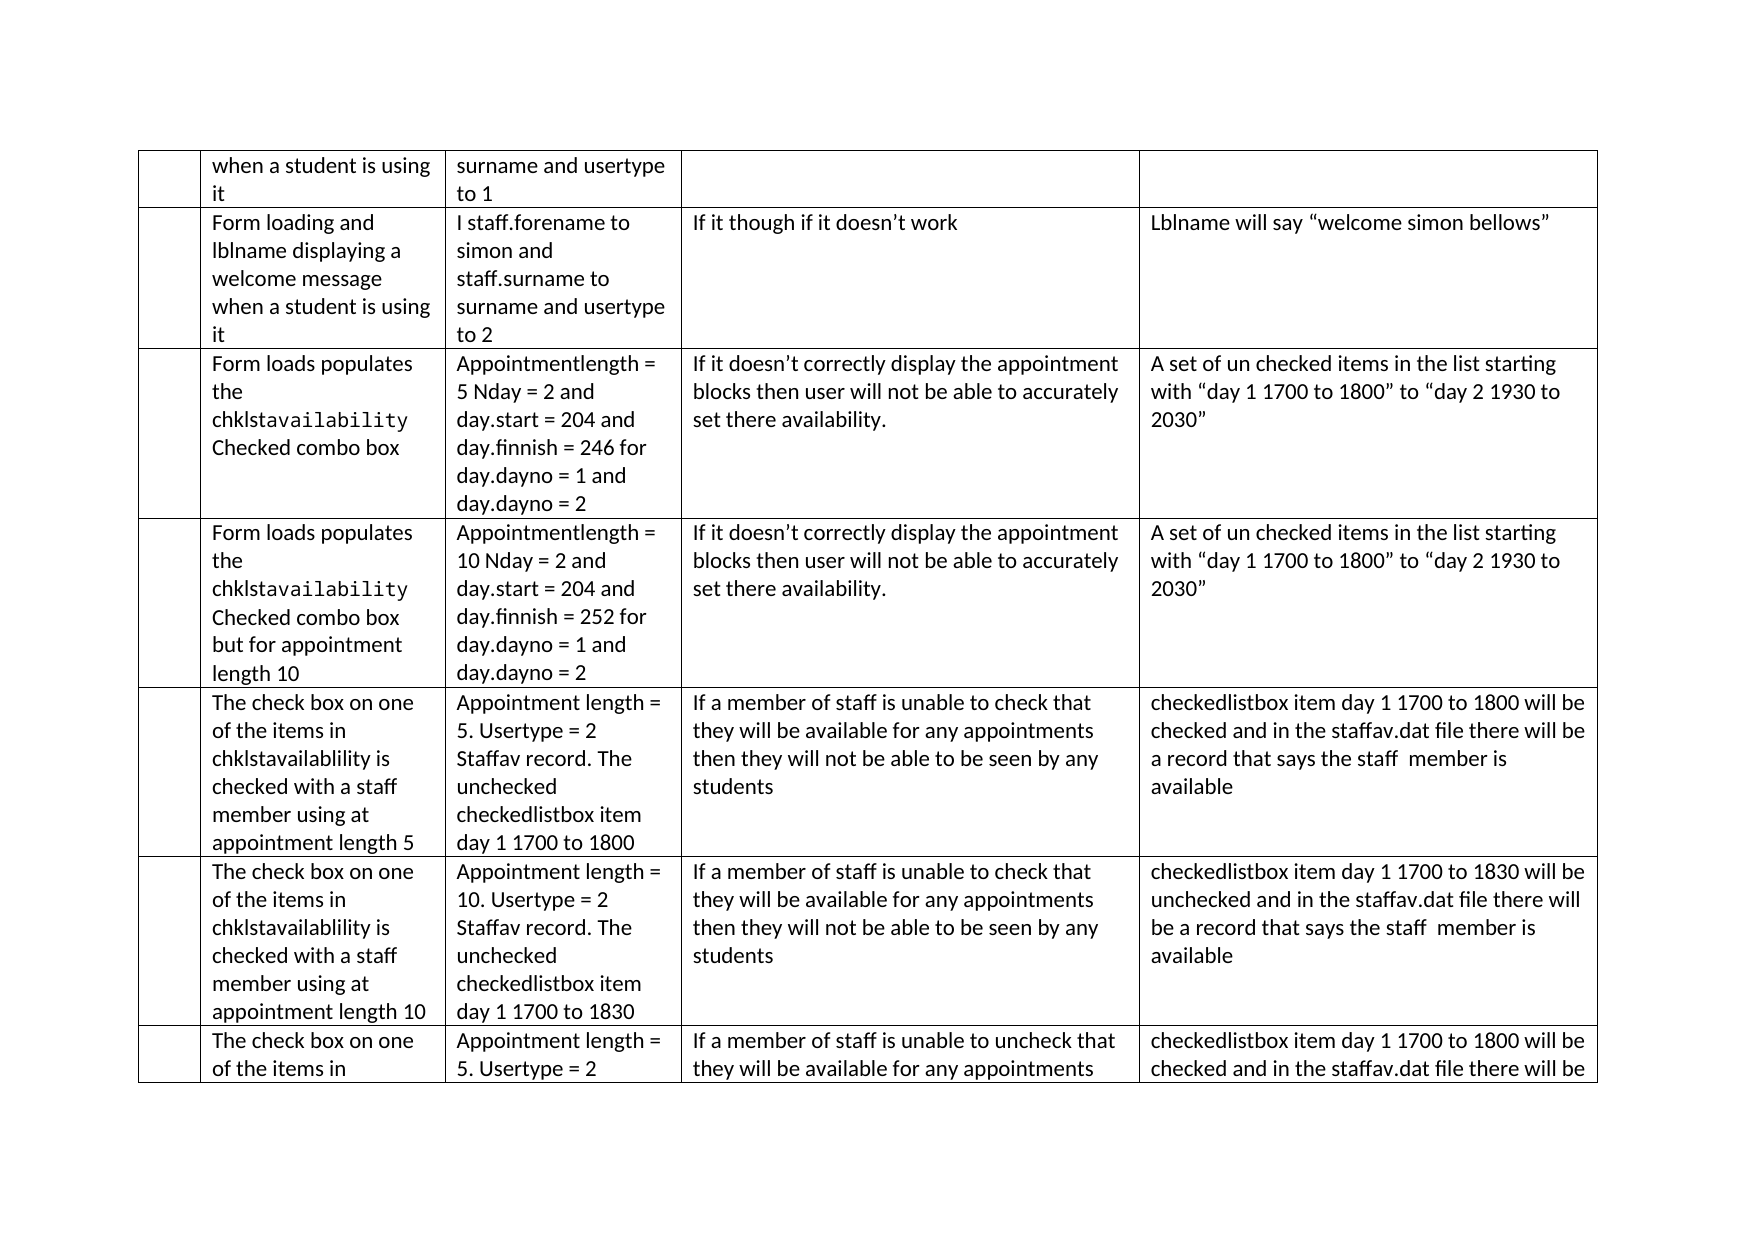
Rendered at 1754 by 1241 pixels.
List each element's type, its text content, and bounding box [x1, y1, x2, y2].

table_cell Lblname will say “welcome simon bellows” [1140, 208, 1597, 348]
table_cell A set of un checked items in the list starting with “day 1 1700 to 1800” to “day 2 1930 to 2030” [1140, 519, 1597, 687]
table_cell checkedlistbox item day 1 1700 to 1830 will be unchecked and in the staffav.dat file there will be a record that says the staff member is available [1140, 857, 1597, 1025]
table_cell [446, 1026, 681, 1082]
table_cell Form loads populates the chklstavailability Checked combo box [201, 349, 445, 517]
table_cell If a member of staff is unable to check that they will be available for any appointments then they will not be able to be seen by any students [682, 857, 1139, 1025]
table_cell Appointment length = 10. Usertype = 2 Staffav record. The unchecked checkedlistbox item day 1 1700 to 1830 [446, 857, 681, 1025]
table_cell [1140, 1026, 1597, 1082]
table_cell If a member of staff is unable to check that they will be available for any appointments then they will not be able to be seen by any students [682, 688, 1139, 856]
table_cell Appointmentlength = 10 Nday = 2 and day.start = 204 and day.finnish = 252 for day.dayno = 1 and day.dayno = 2 [446, 519, 681, 687]
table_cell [682, 151, 1139, 207]
table_cell Form loading and lblname displaying a welcome message when a student is using it [201, 208, 445, 348]
table_cell checkedlistbox item day 1 1700 to 1800 will be checked and in the staffav.dat file there will be a record that says the staff member is available [1140, 688, 1597, 856]
table_cell A set of un checked items in the list starting with “day 1 1700 to 1800” to “day 2 1930 to 2030” [1140, 349, 1597, 517]
table_cell [139, 688, 200, 856]
table_cell The check box on one of the items in chklstavailablility is checked with a staff member using at appointment length 10 [201, 857, 445, 1025]
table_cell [201, 1026, 445, 1082]
table_cell Appointment length = 5. Usertype = 2 Staffav record. The unchecked checkedlistbox item day 1 1700 to 1800 [446, 688, 681, 856]
table_cell If it doesn’t correctly display the appointment blocks then user will not be able to accurately set there availability. [682, 519, 1139, 687]
table_cell Form loads populates the chklstavailability Checked combo box but for appointment length 10 [201, 519, 445, 687]
table_cell [139, 151, 200, 207]
table_cell If it though if it doesn’t work [682, 208, 1139, 348]
table_cell If it doesn’t correctly display the appointment blocks then user will not be able to accurately set there availability. [682, 349, 1139, 517]
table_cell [1140, 151, 1597, 207]
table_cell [682, 1026, 1139, 1082]
table_cell Appointmentlength = 5 Nday = 2 and day.start = 204 and day.finnish = 246 for day.dayno = 1 and day.dayno = 2 [446, 349, 681, 517]
table_cell [139, 1026, 200, 1082]
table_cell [201, 151, 445, 207]
table_cell [139, 208, 200, 348]
table_cell The check box on one of the items in chklstavailablility is checked with a staff member using at appointment length 5 [201, 688, 445, 856]
table_cell I staff.forename to simon and staff.surname to surname and usertype to 2 [446, 208, 681, 348]
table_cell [446, 151, 681, 207]
table_cell [139, 857, 200, 1025]
table_cell [139, 349, 200, 517]
table_cell [139, 519, 200, 687]
